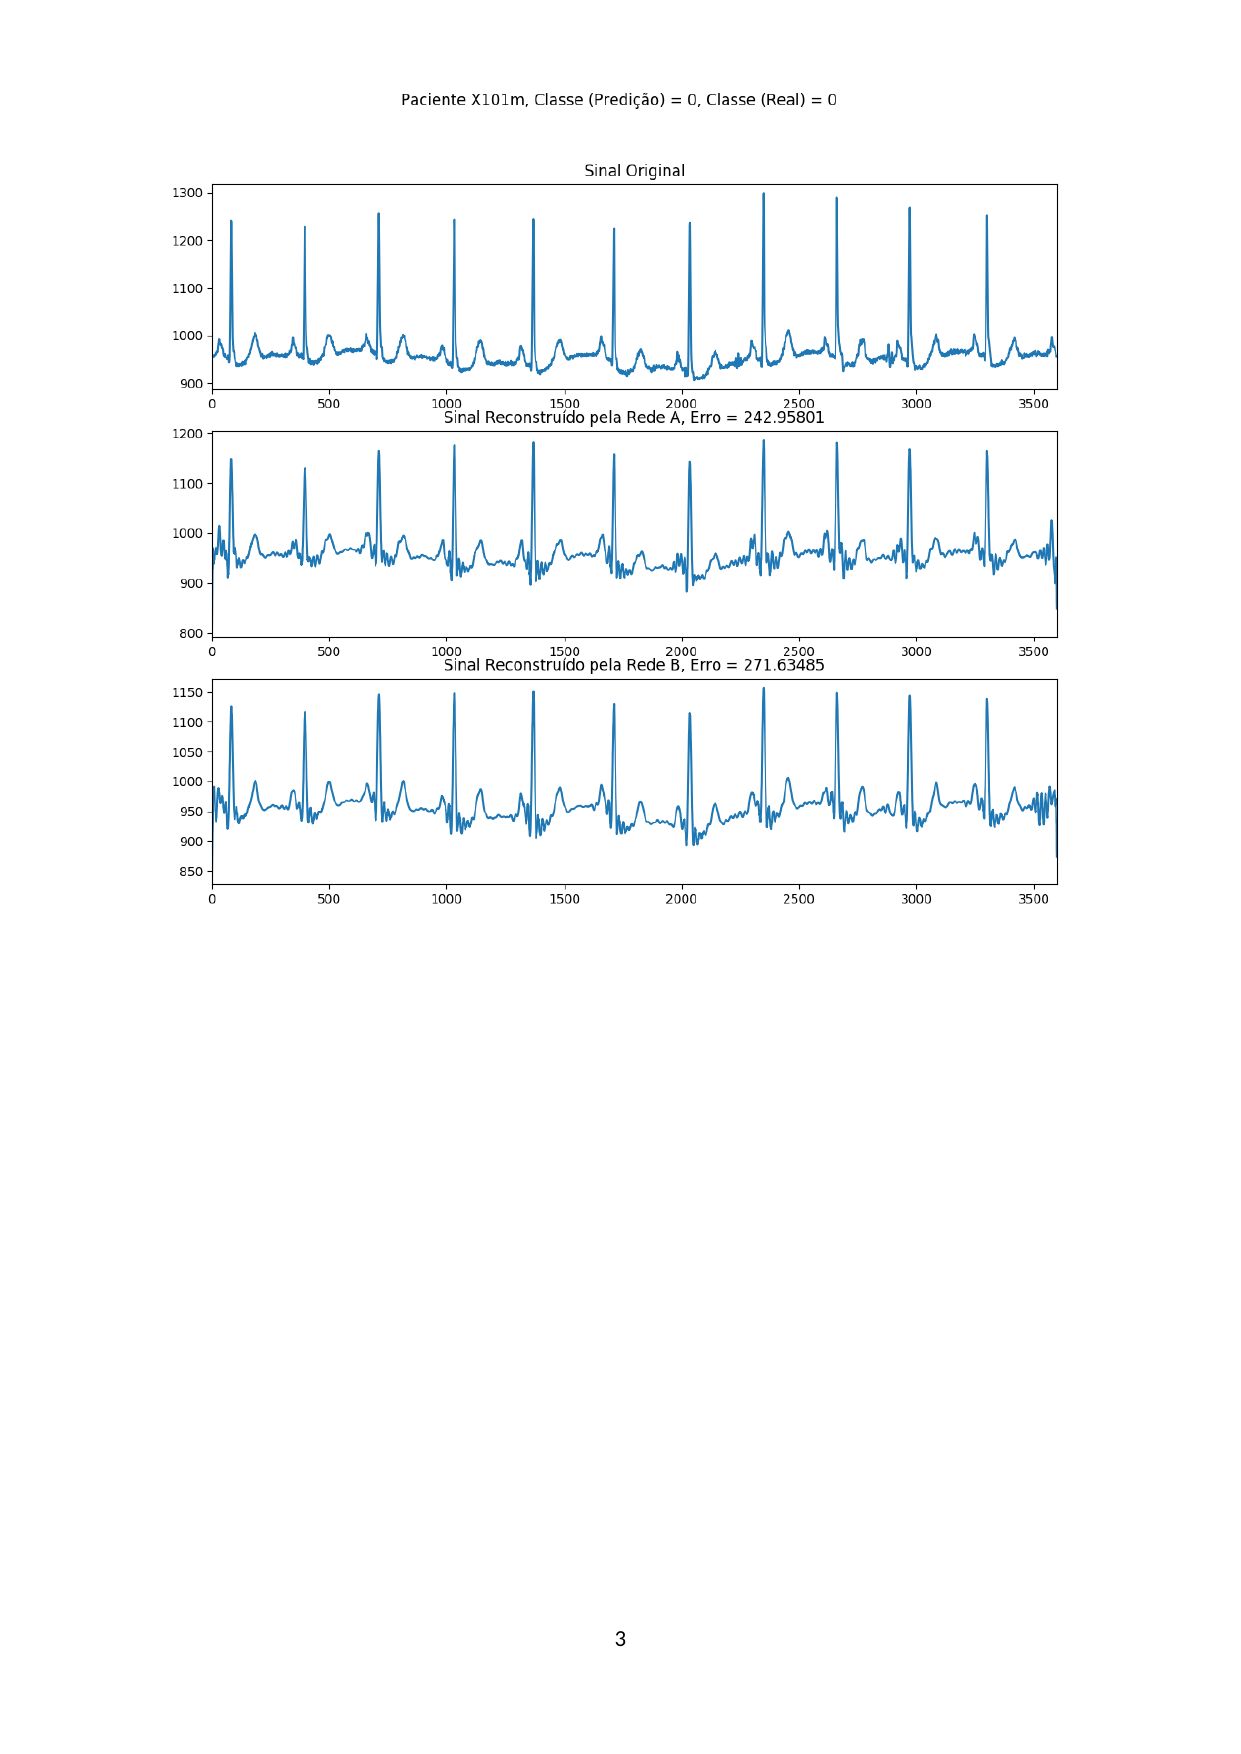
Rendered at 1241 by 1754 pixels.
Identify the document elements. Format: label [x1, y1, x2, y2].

picture [75, 75, 1166, 984]
